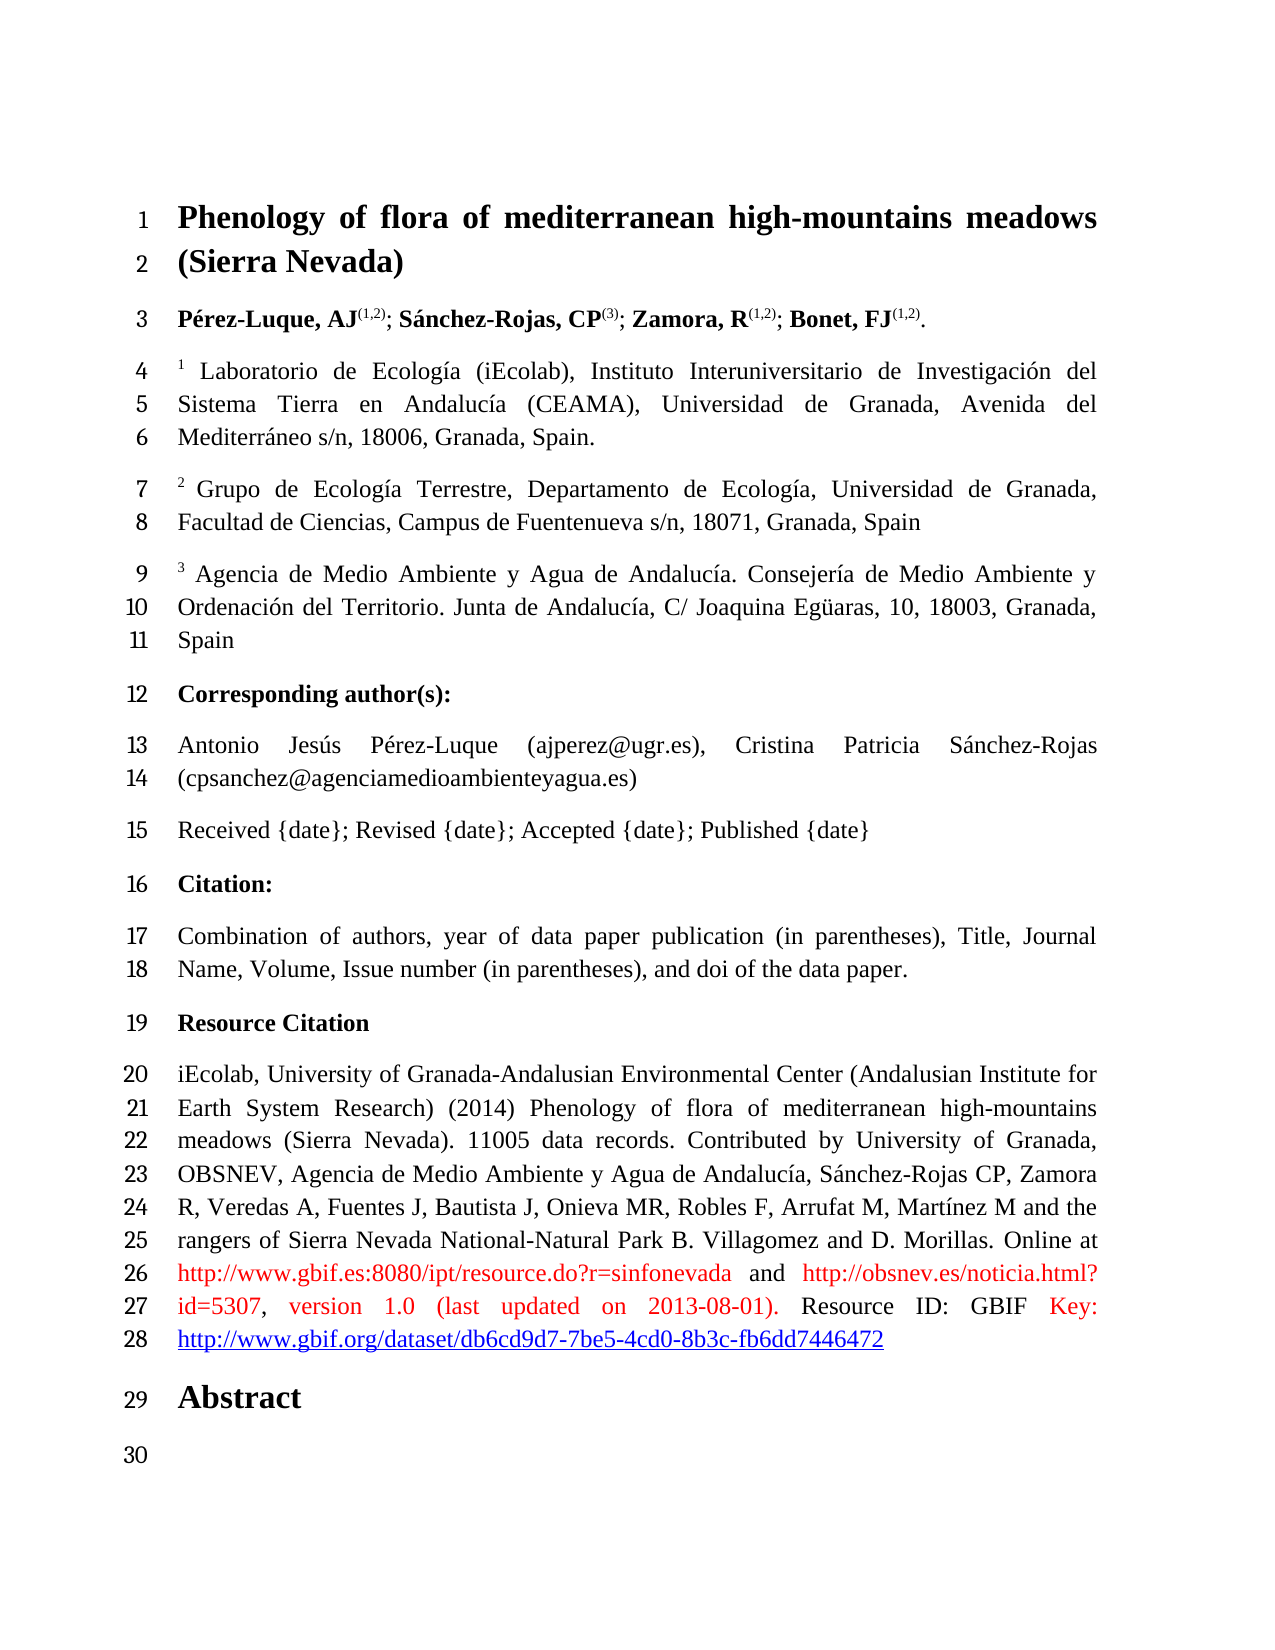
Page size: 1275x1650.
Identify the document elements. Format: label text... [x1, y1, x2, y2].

text iEcolab, University of Granada-Andalusian Environmental Center (Andalusian Institute for Earth System Research) (2014) Phenology of flora of mediterranean high-mountains meadows (Sierra Nevada). 11005 data records. Contributed by University of Granada, OBSNEV, Agencia de Medio Ambiente y Agua de Andalucía, Sánchez-Rojas CP, Zamora R, Veredas A, Fuentes J, Bautista J, Onieva MR, Robles F, Arrufat M, Martínez M and the rangers of Sierra Nevada National-Natural Park B. Villagomez and D. Morillas. Online at http://www.gbif.es:8080/ipt/resource.do?r=sinfonevada and http://obsnev.es/noticia.html?id=5307, version 1.0 (last updated on 2013-08-01). Resource ID: GBIF Key: http://www.gbif.org/dataset/db6cd9d7-7be5-4cd0-8b3c-fb6dd7446472 [177, 1059, 1098, 1352]
text 3 Agencia de Medio Ambiente y Agua de Andalucía. Consejería de Medio Ambiente y Ordenación del Territorio. Junta de Andalucía, C/ Joaquina Egüaras, 10, 18003, Granada, Spain [177, 559, 1098, 654]
subtitle Abstract [177, 1378, 1098, 1416]
text Antonio Jesús Pérez-Luque (ajperez@ugr.es), Cristina Patricia Sánchez-Rojas (cpsanchez@agenciamedioambienteyagua.es) [177, 731, 1098, 792]
text Pérez-Luque, AJ(1,2); Sánchez-Rojas, CP(3); Zamora, R(1,2); Bonet, FJ(1,2). [177, 304, 1098, 333]
text 1 Laboratorio de Ecología (iEcolab), Instituto Interuniversitario de Investigación del Sistema Tierra en Andalucía (CEAMA), Universidad de Granada, Avenida del Mediterráneo s/n, 18006, Granada, Spain. [177, 356, 1098, 451]
text 2 Grupo de Ecología Terrestre, Departamento de Ecología, Universidad de Granada, Facultad de Ciencias, Campus de Fuentenueva s/n, 18071, Granada, Spain [177, 474, 1098, 536]
subtitle Corresponding author(s): [177, 679, 1098, 707]
subtitle Resource Citation [177, 1008, 1098, 1037]
text Received {date}; Revised {date}; Accepted {date}; Published {date} [177, 815, 1098, 844]
subtitle Phenology of flora of mediterranean high-mountains meadows (Sierra Nevada) [177, 198, 1098, 280]
subtitle Citation: [177, 869, 1098, 898]
text Combination of authors, year of data paper publication (in parentheses), Title, Journal Name, Volume, Issue number (in parentheses), and doi of the data paper. [177, 921, 1098, 983]
